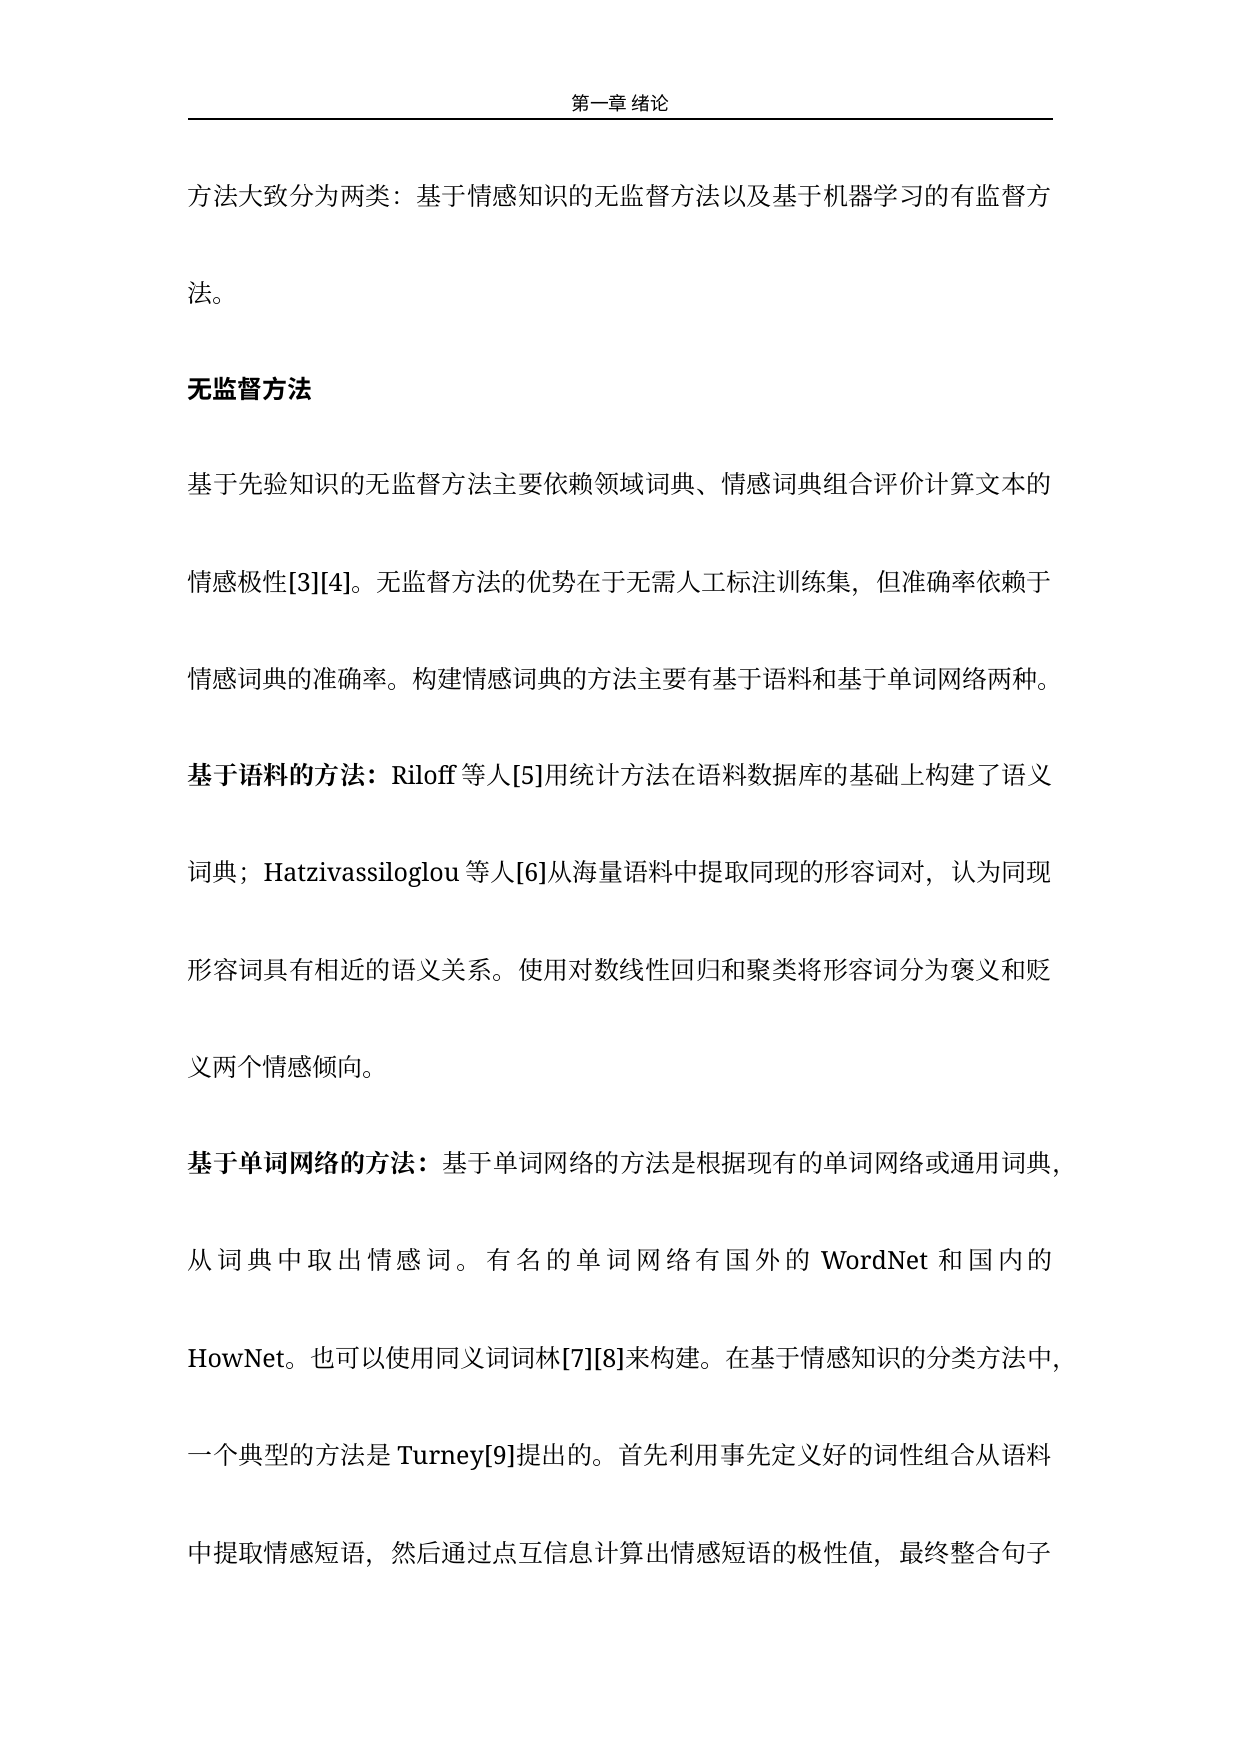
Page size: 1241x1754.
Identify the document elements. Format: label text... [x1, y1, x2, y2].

text 基于语料的方法：Riloff等人[5]用统计方法在语料数据库的基础上构建了语义词典；Hatzivassiloglou等人[6]从海量语料中提取同现的形容词对，认为同现形容词具有相近的语义关系。使用对数线性回归和聚类将形容词分为褒义和贬义两个情感倾向。 [187, 741, 1053, 1098]
text 基于先验知识的无监督方法主要依赖领域词典、情感词典组合评价计算文本的情感极性[3][4]。无监督方法的优势在于无需人工标注训练集，但准确率依赖于情感词典的准确率。构建情感词典的方法主要有基于语料和基于单词网络两种。 [187, 451, 1053, 711]
text 无监督方法 [187, 355, 1053, 420]
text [187, 162, 1053, 324]
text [187, 1129, 1053, 1584]
